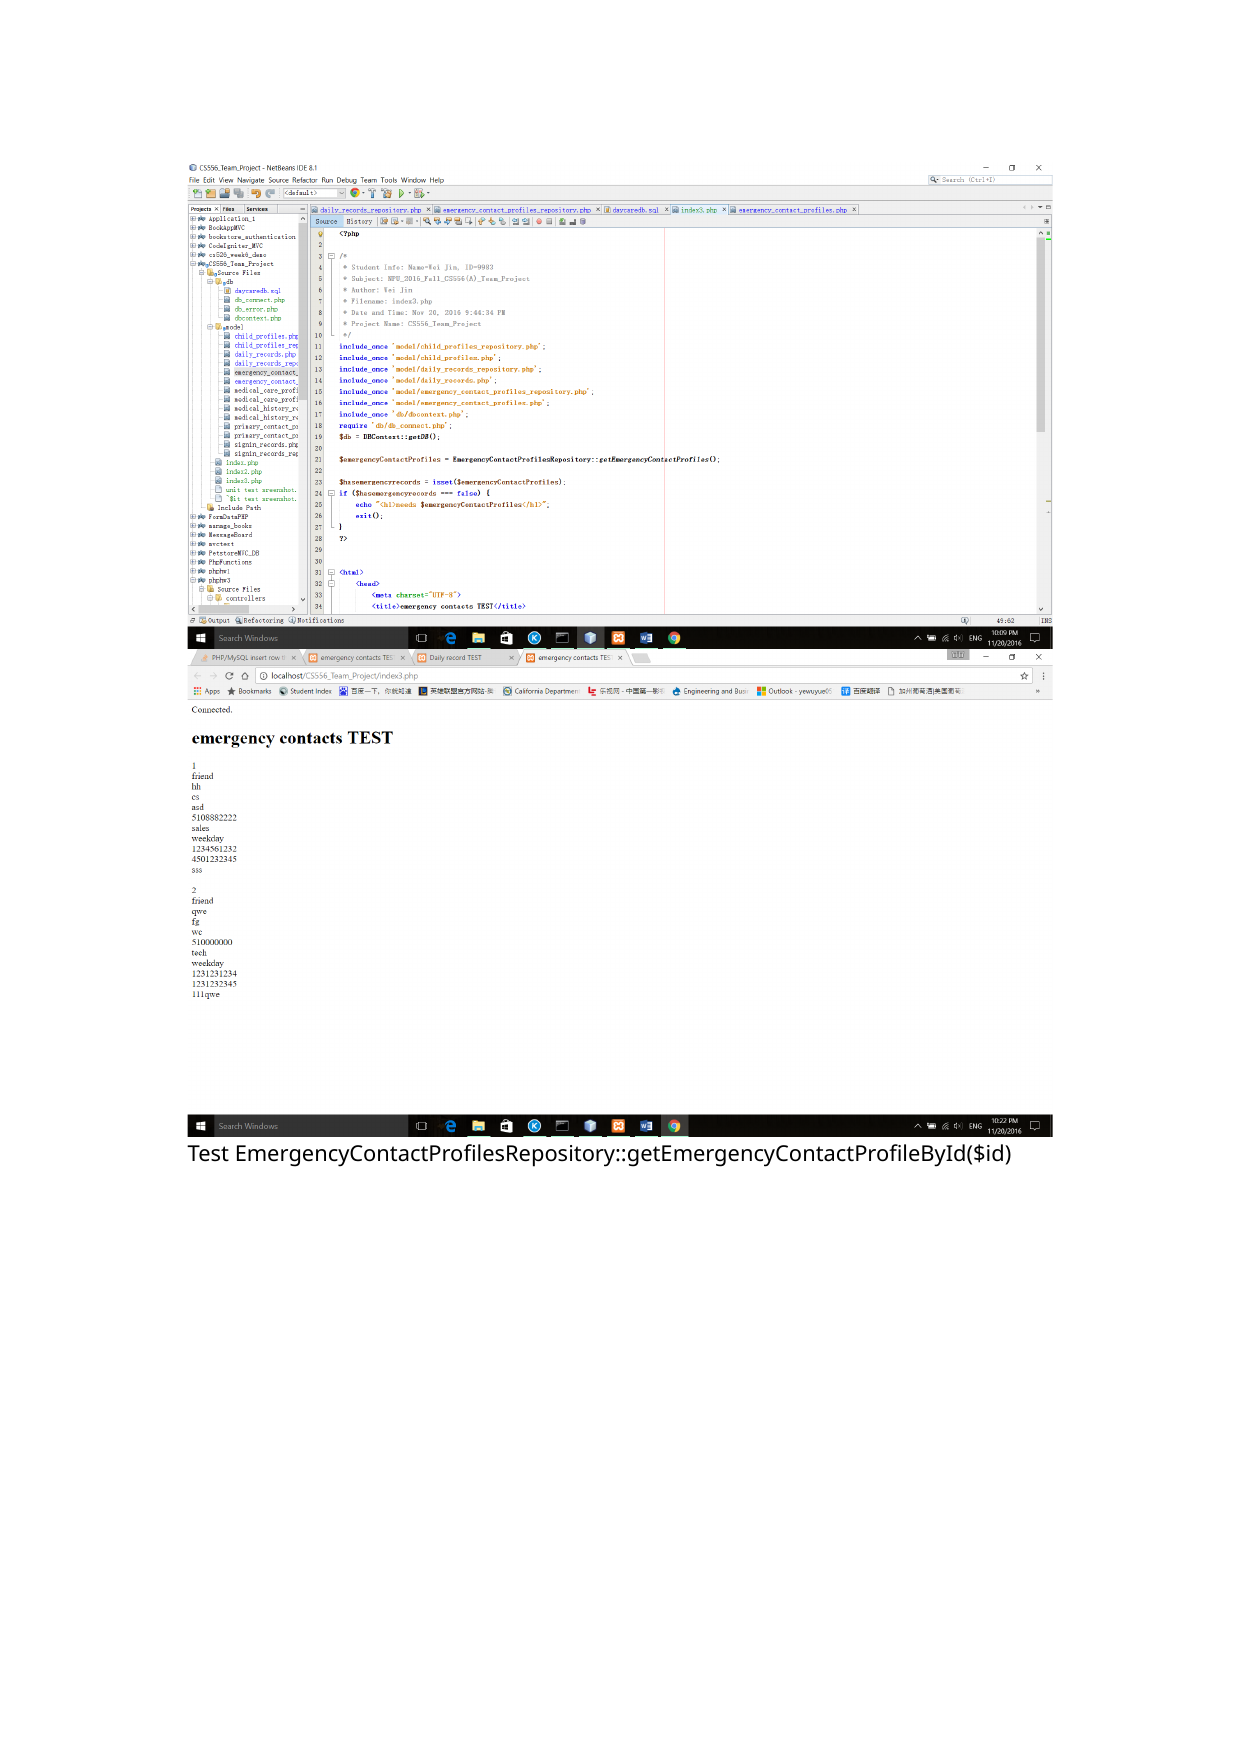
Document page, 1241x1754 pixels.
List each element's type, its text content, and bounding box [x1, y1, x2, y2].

picture [187, 162, 1053, 1137]
text Test EmergencyContactProfilesRepository::getEmergencyContactProfileById($id) [187, 1137, 1053, 1169]
